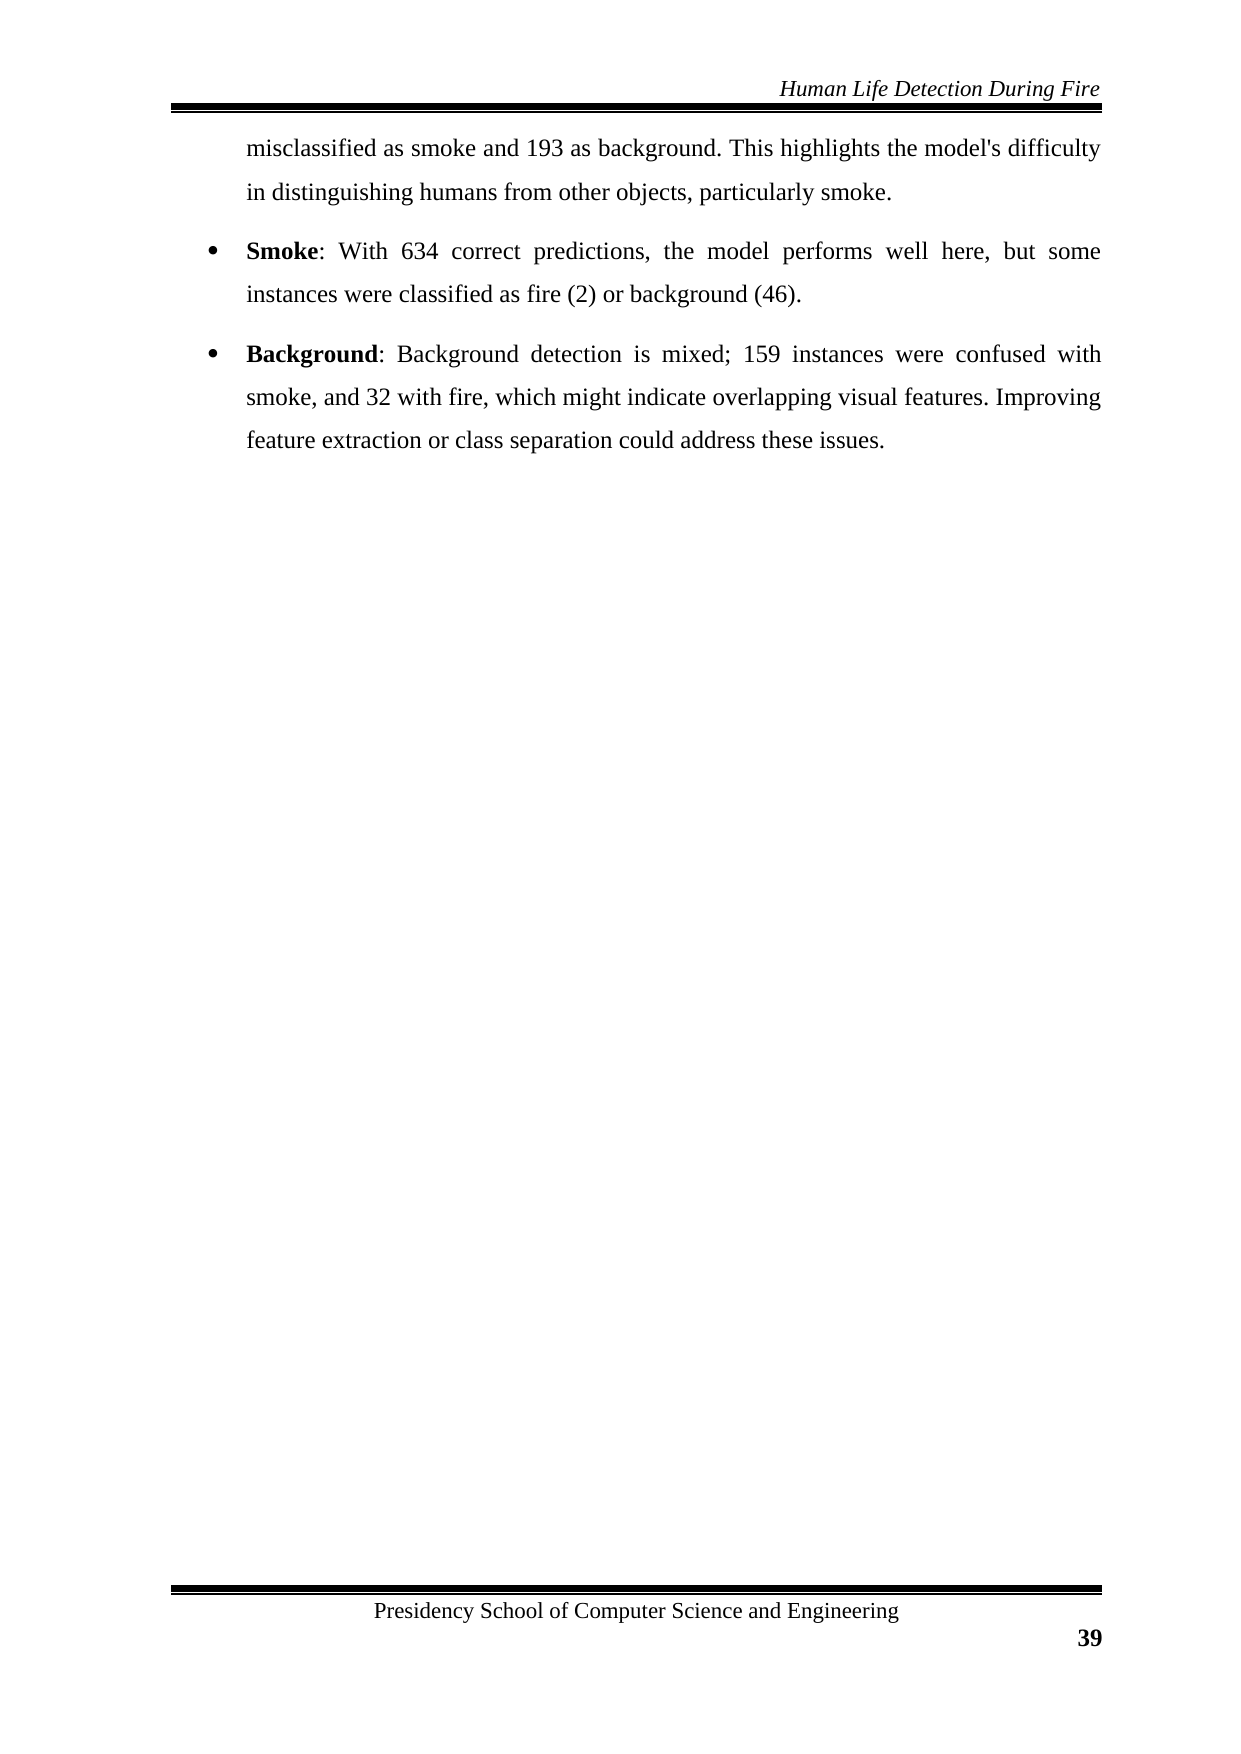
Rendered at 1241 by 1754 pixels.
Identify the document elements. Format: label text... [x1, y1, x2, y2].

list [208, 133, 1102, 205]
list Background: Background detection is mixed; 159 instances were confused with smoke, and 32 with fire, which might indicate overlapping visual features. Improving feature extraction or class separation could address these issues. [208, 339, 1102, 454]
list Smoke: With 634 correct predictions, the model performs well here, but some instances were classified as fire (2) or background (46). [208, 236, 1102, 308]
